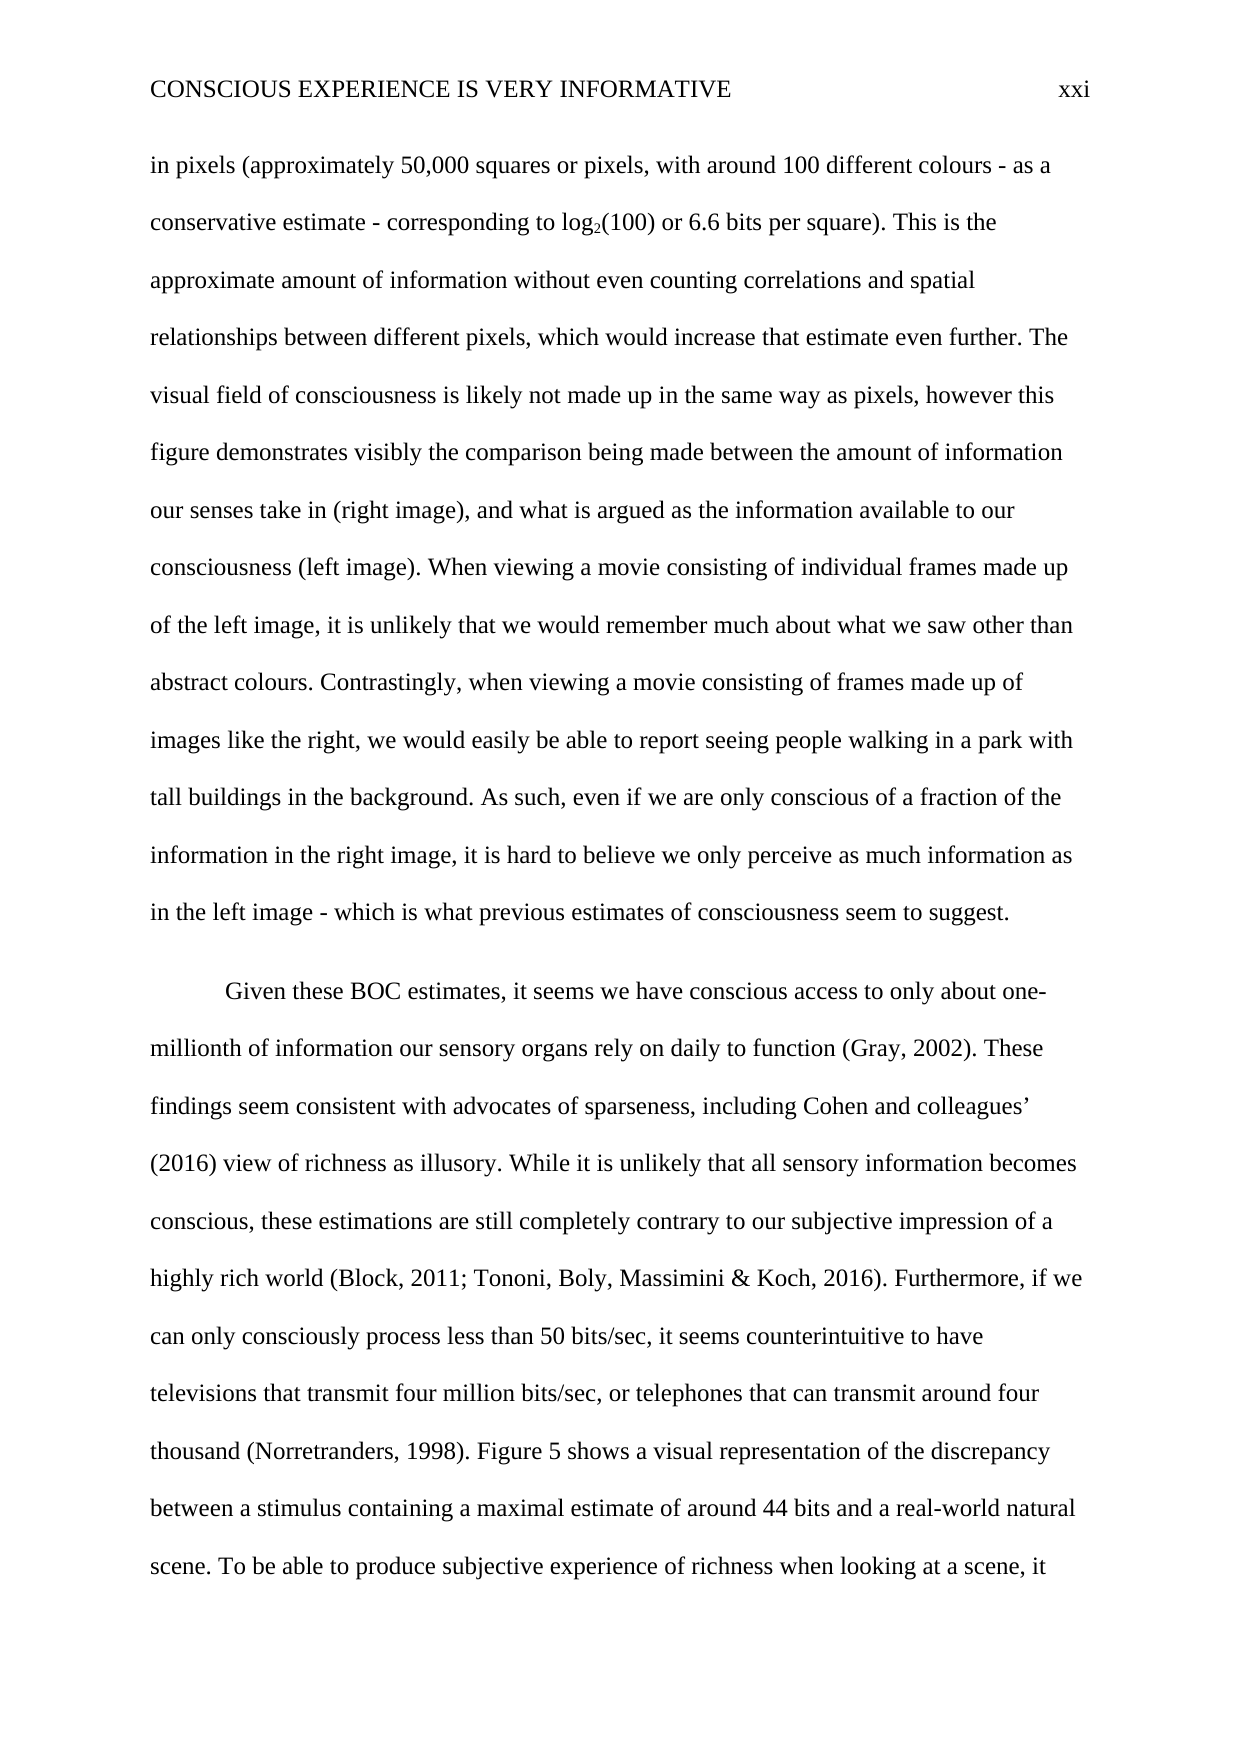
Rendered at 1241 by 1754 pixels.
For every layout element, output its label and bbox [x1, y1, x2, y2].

text [150, 150, 1090, 926]
text [150, 976, 1090, 1579]
